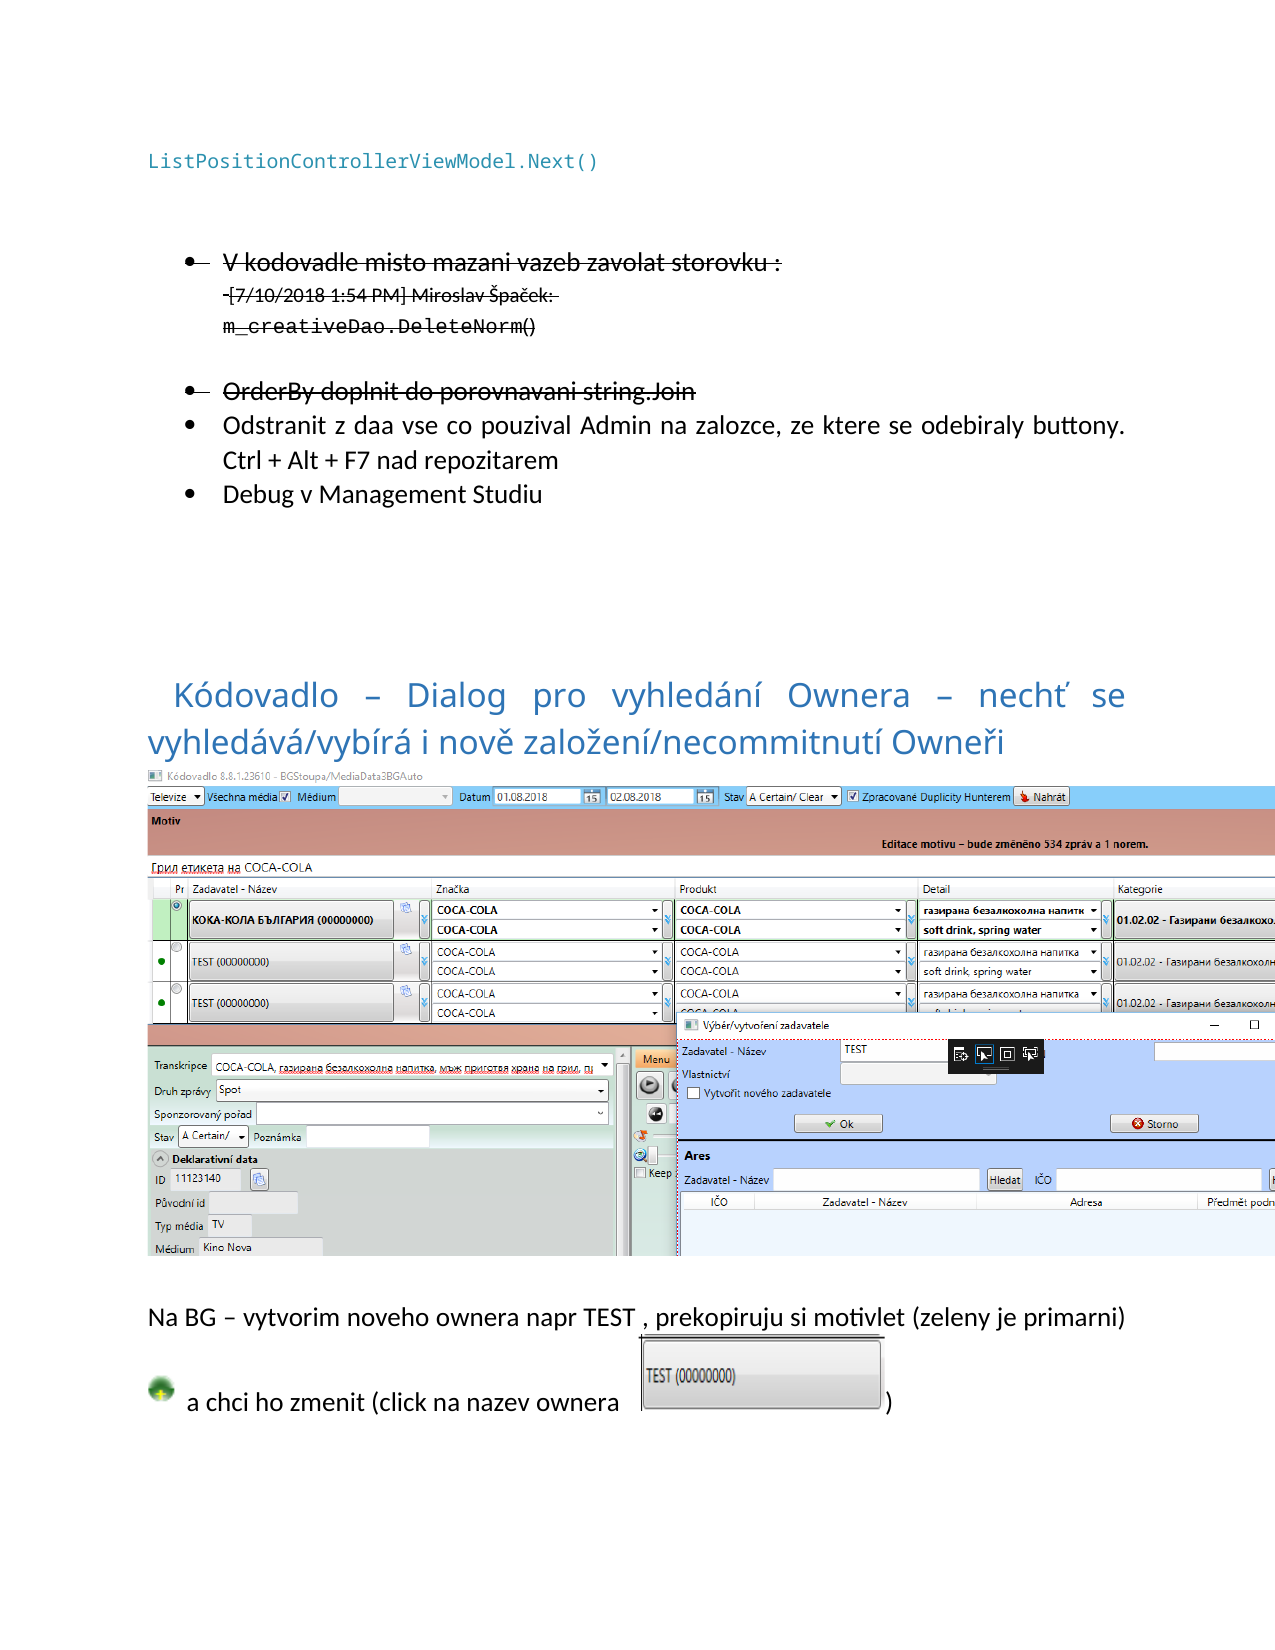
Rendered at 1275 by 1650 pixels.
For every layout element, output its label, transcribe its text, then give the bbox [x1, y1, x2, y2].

list V kodovadle misto mazani vazeb zavolat storovku : [185, 245, 1127, 278]
list Odstranit z daa vse co pouzival Admin na zalozce, ze ktere se odebiraly buttony. Ctrl + Alt + F7 nad repozitarem [185, 408, 1127, 476]
text ListPositionControllerViewModel.Next() [148, 148, 1127, 174]
subtitle Kódovadlo – Dialog pro vyhledání Ownera – nechť se vyhledává/vybírá i nově založení/necommitnutí Owneři [148, 671, 1127, 764]
text m_creativeDao.DeleteNorm() [223, 312, 1127, 340]
list Debug v Management Studiu [185, 478, 1127, 511]
list OrderBy doplnit do porovnavani string.Join [185, 374, 1127, 407]
text [‎7/‎10/‎2018 1:54 PM] Miroslav Špaček: [223, 282, 1127, 307]
text Na BG – vytvorim noveho ownera napr TEST , prekopiruju si motivlet (zeleny je primarni) a chci ho zmenit (click na nazev ownera ) [148, 1300, 1127, 1418]
